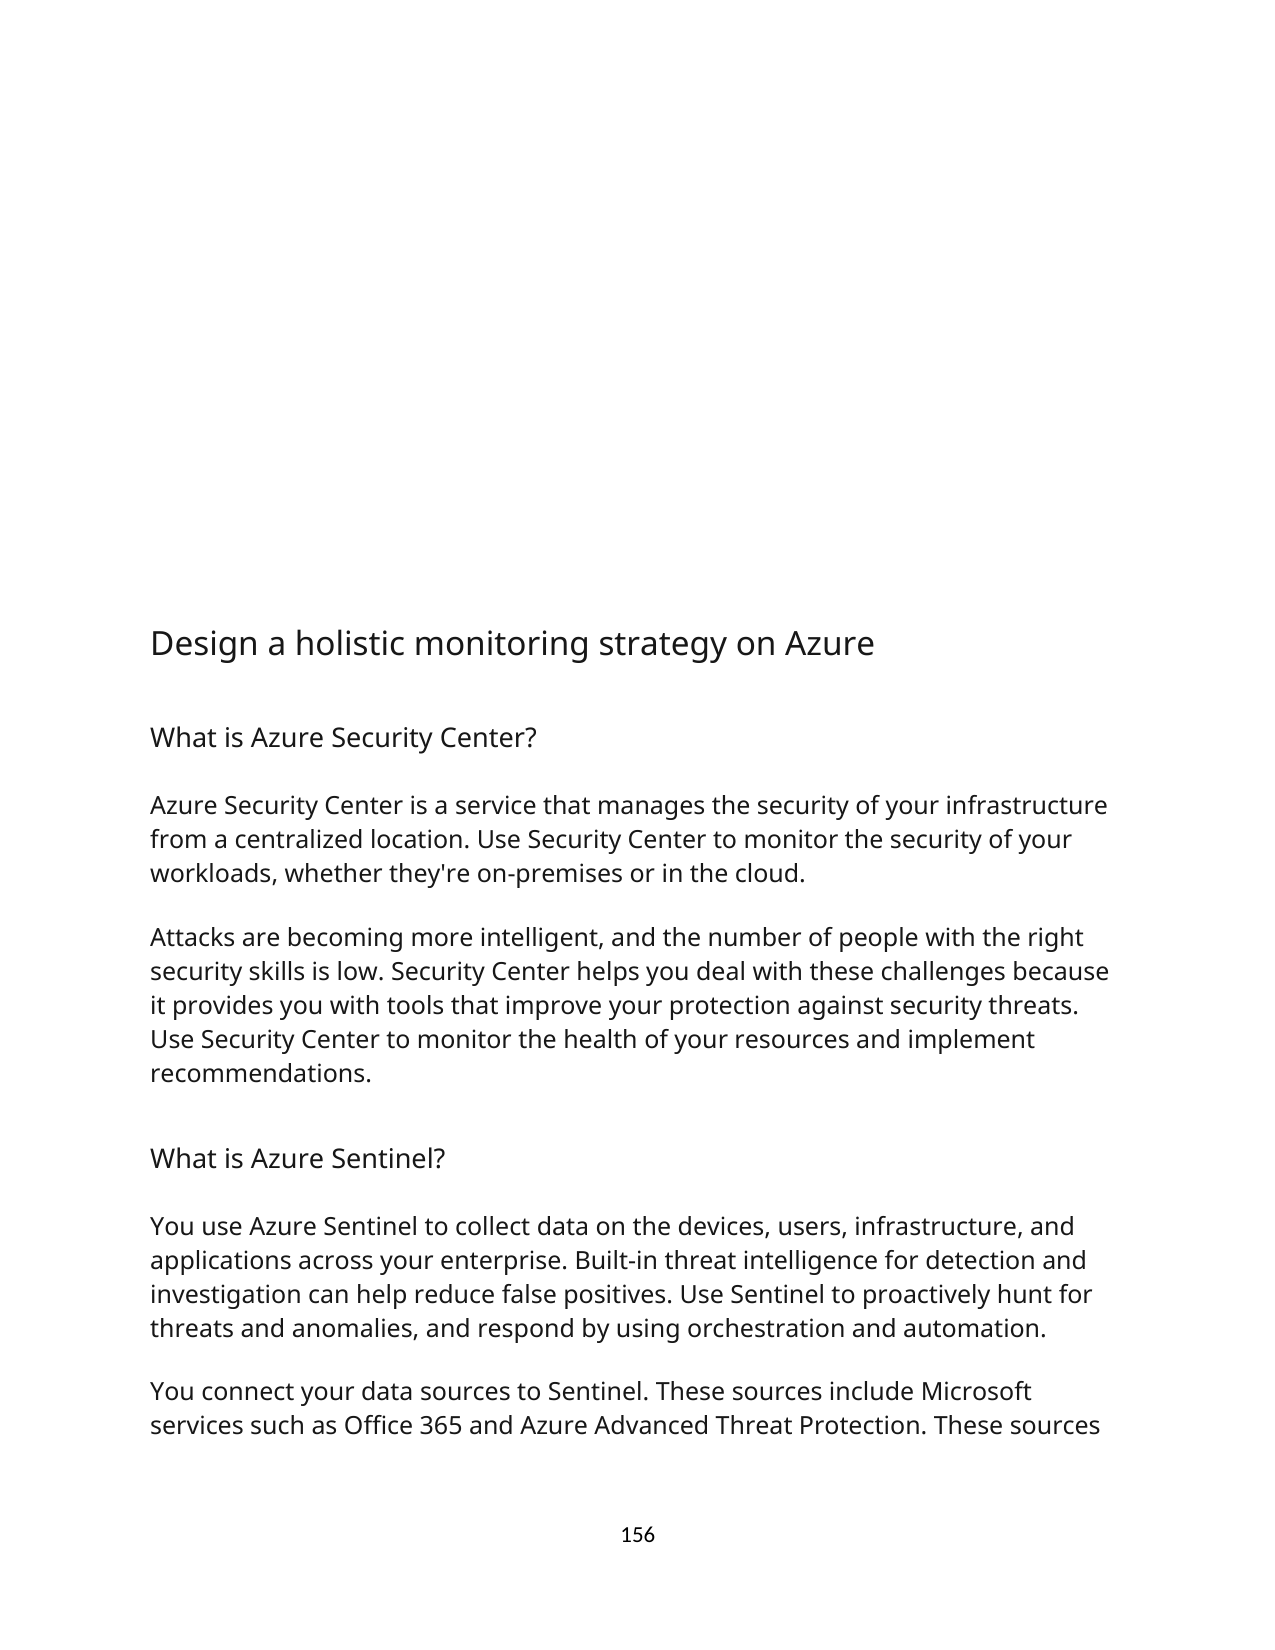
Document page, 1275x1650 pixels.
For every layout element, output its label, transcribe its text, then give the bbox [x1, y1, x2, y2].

text Azure Security Center is a service that manages the security of your infrastructure from a centralized location. Use Security Center to monitor the security of your workloads, whether they're on-premises or in the cloud. [150, 788, 1125, 890]
subtitle What is Azure Security Center? [150, 719, 1125, 756]
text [150, 1374, 1125, 1442]
subtitle What is Azure Sentinel? [150, 1139, 1125, 1176]
subtitle Design a holistic monitoring strategy on Azure [150, 620, 1125, 665]
text You use Azure Sentinel to collect data on the devices, users, infrastructure, and applications across your enterprise. Built-in threat intelligence for detection and investigation can help reduce false positives. Use Sentinel to proactively hunt for threats and anomalies, and respond by using orchestration and automation. [150, 1208, 1125, 1345]
text Attacks are becoming more intelligent, and the number of people with the right security skills is low. Security Center helps you deal with these challenges because it provides you with tools that improve your protection against security threats. Use Security Center to monitor the health of your resources and implement recommendations. [150, 919, 1125, 1089]
